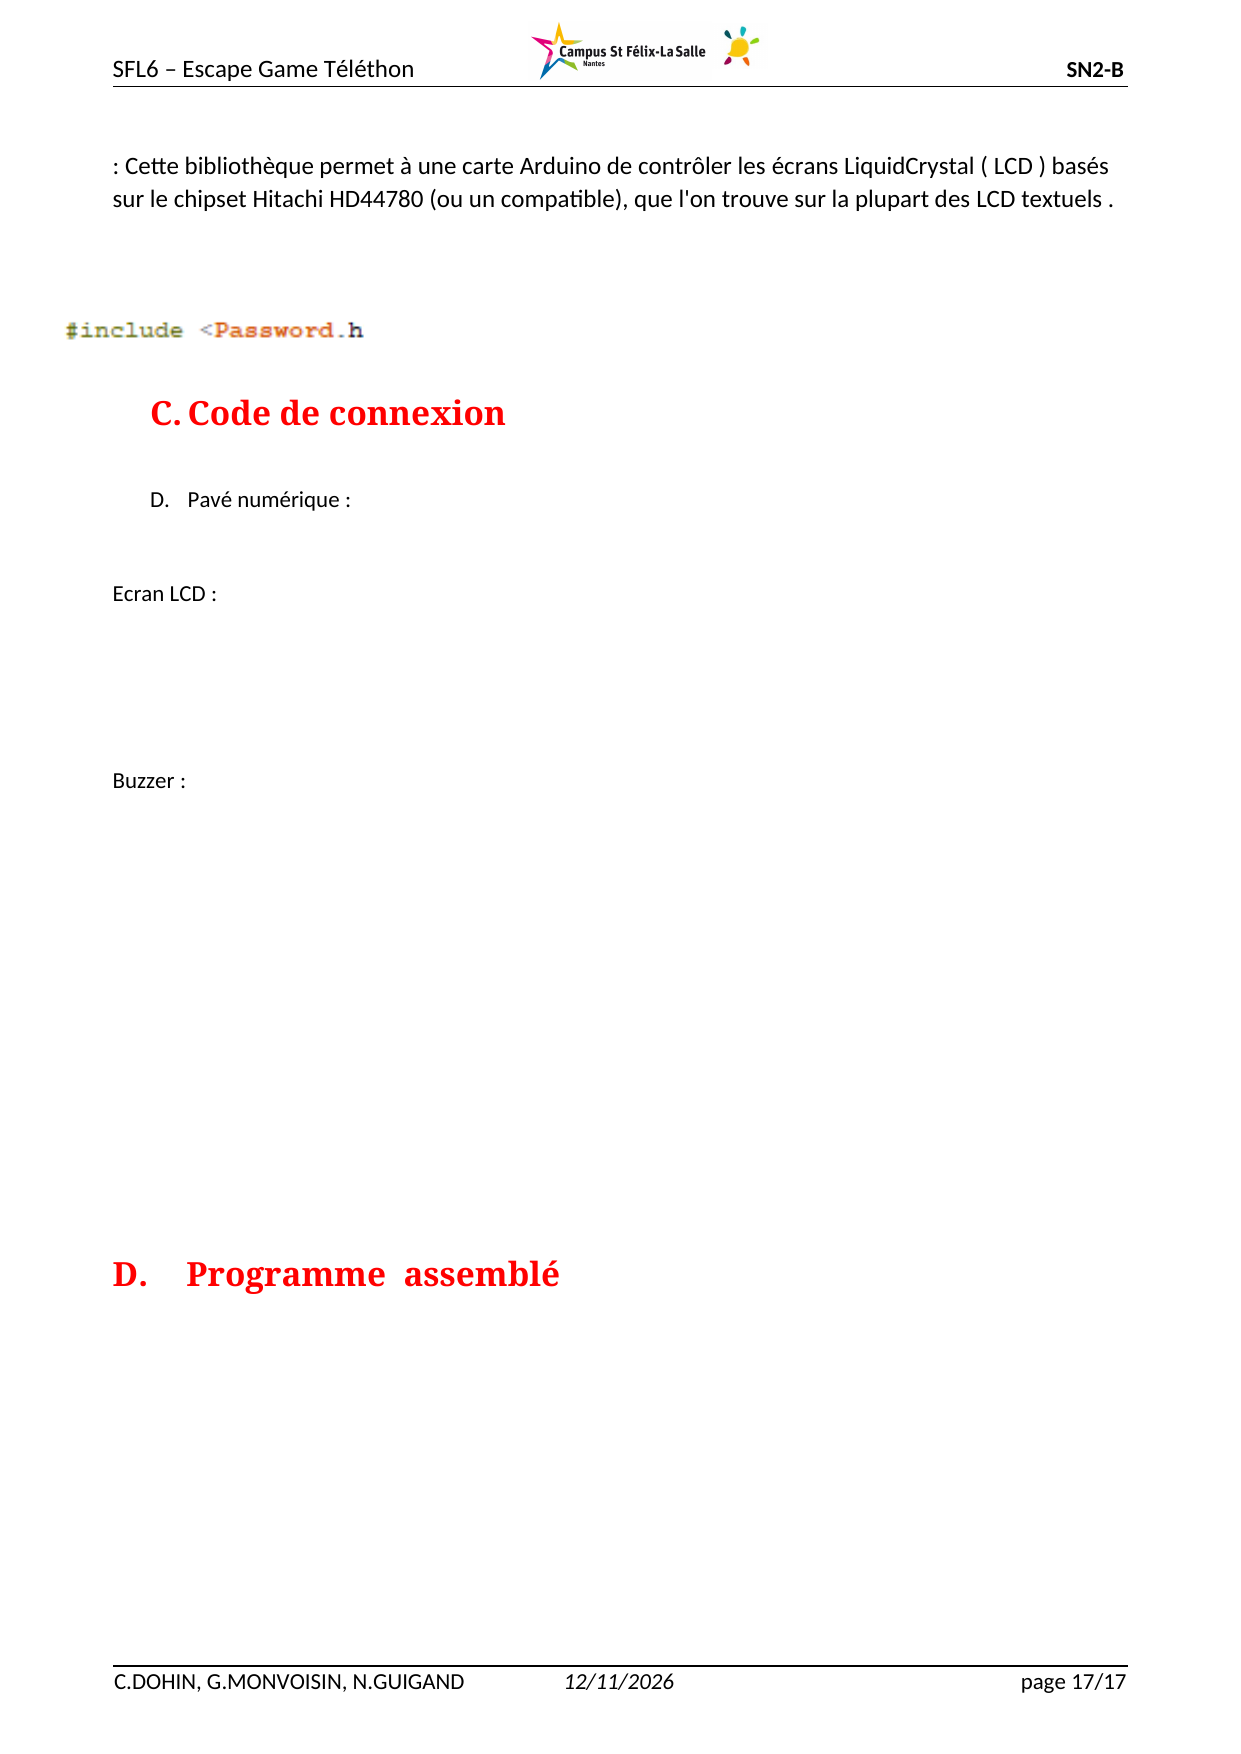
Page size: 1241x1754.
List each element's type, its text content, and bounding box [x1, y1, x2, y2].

text : Cette bibliothèque permet à une carte Arduino de contrôler les écrans LiquidCrystal ( LCD ) basés sur le chipset Hitachi HD44780 (ou un compatible), que l'on trouve sur la plupart des LCD textuels . [112, 150, 1128, 213]
subtitle D. Programme assemblé [112, 1251, 1128, 1296]
text Buzzer : [112, 767, 1128, 795]
picture [528, 21, 769, 81]
subtitle Code de connexion [150, 389, 1128, 435]
list Pavé numérique : [150, 485, 1128, 513]
text Ecran LCD : [112, 579, 1128, 607]
picture [58, 316, 367, 345]
